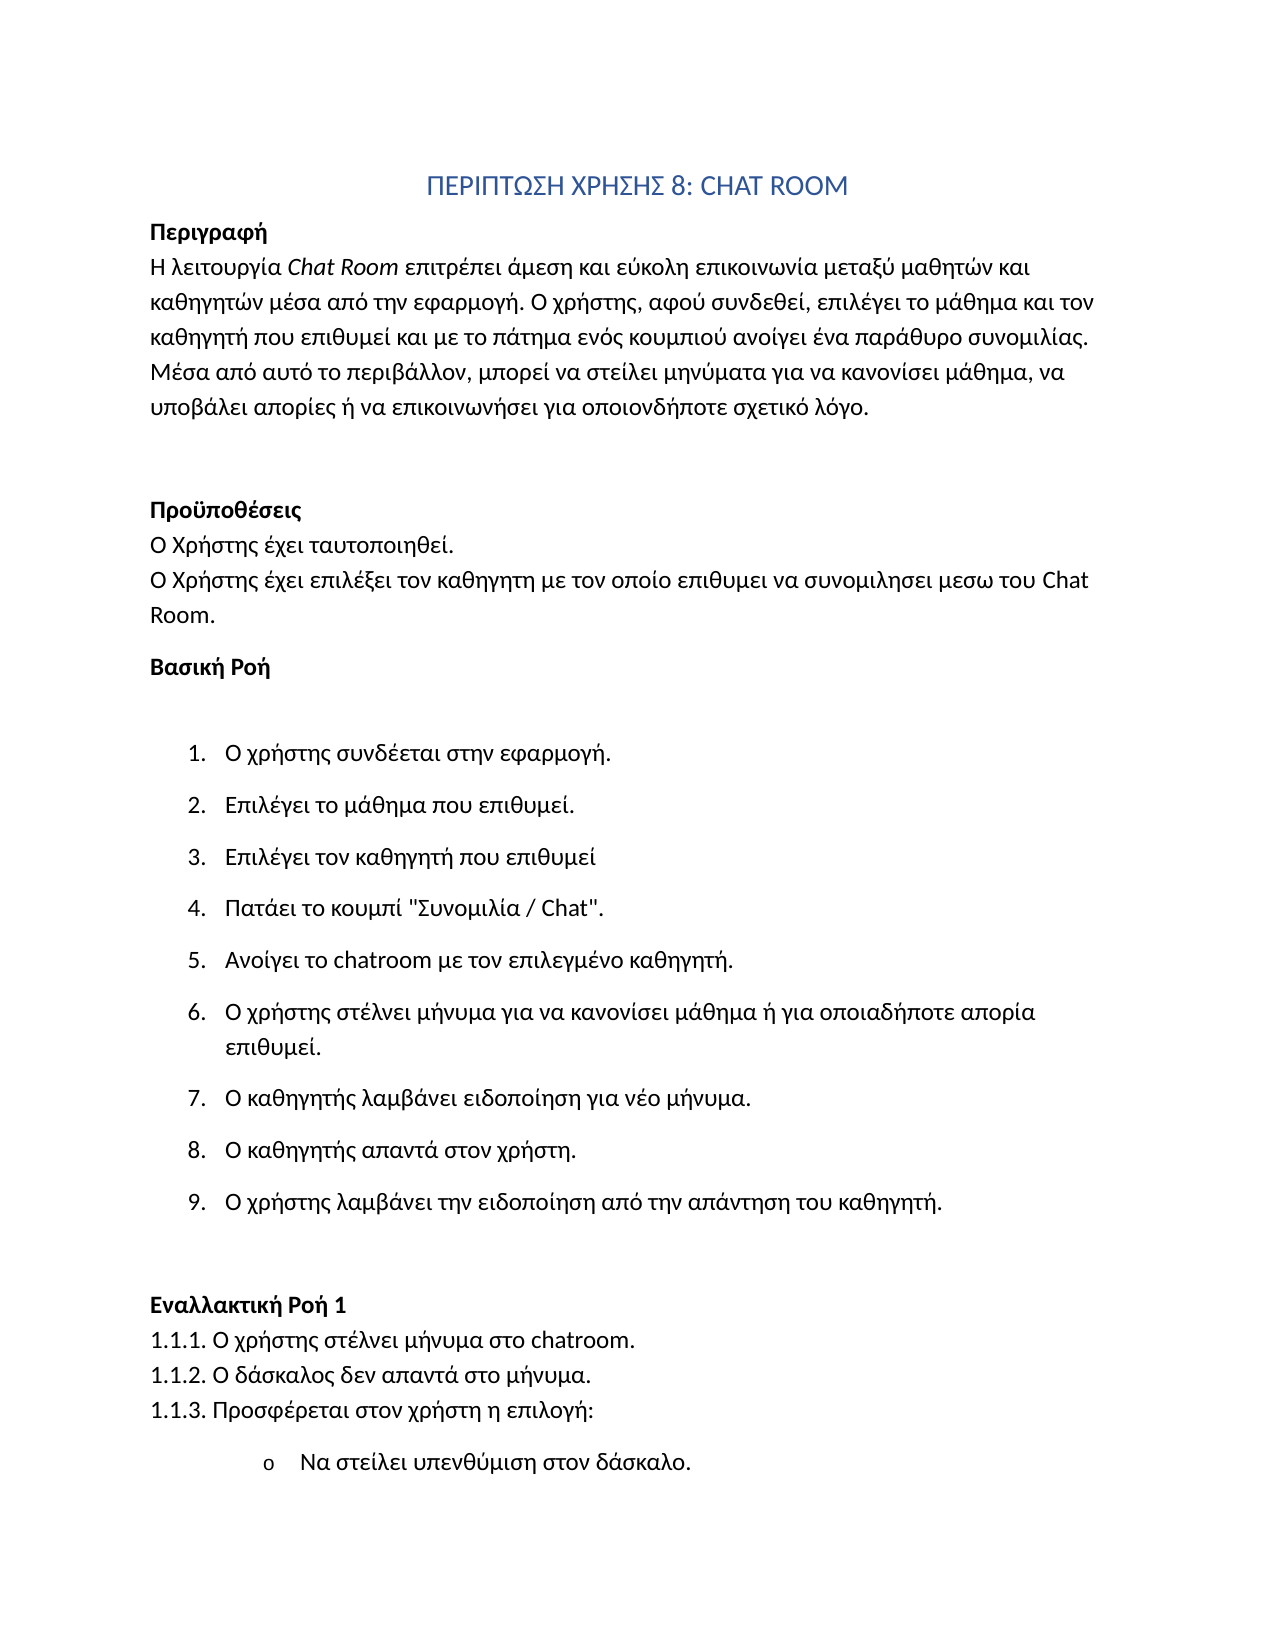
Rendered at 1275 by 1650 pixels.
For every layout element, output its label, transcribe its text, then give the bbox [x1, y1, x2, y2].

list Ανοίγει το chatroom με τον επιλεγμένο καθηγητή. [187, 944, 1125, 975]
text Περιγραφή Η λειτουργία Chat Room επιτρέπει άμεση και εύκολη επικοινωνία μεταξύ μαθητών και καθηγητών μέσα από την εφαρμογή. Ο χρήστης, αφού συνδεθεί, επιλέγει το μάθημα και τον καθηγητή που επιθυμεί και με το πάτημα ενός κουμπιού ανοίγει ένα παράθυρο συνομιλίας. Μέσα από αυτό το περιβάλλον, μπορεί να στείλει μηνύματα για να κανονίσει μάθημα, να υποβάλει απορίες ή να επικοινωνήσει για οποιονδήποτε σχετικό λόγο. [150, 216, 1125, 421]
list Να στείλει υπενθύμιση στον δάσκαλο. [262, 1446, 1125, 1476]
list Ο χρήστης συνδέεται στην εφαρμογή. [187, 738, 1125, 768]
list Ο καθηγητής λαμβάνει ειδοποίηση για νέο μήνυμα. [187, 1083, 1125, 1113]
list Επιλέγει τον καθηγητή που επιθυμεί [187, 841, 1125, 871]
list Πατάει το κουμπί "Συνομιλία / Chat". [187, 893, 1125, 923]
list Ο καθηγητής απαντά στον χρήστη. [187, 1134, 1125, 1165]
list Ο χρήστης στέλνει μήνυμα για να κανονίσει μάθημα ή για οποιαδήποτε απορία επιθυμεί. [187, 996, 1125, 1061]
text Βασική Ροή [150, 651, 1125, 716]
subtitle ΠΕΡΙΠΤΩΣΗ ΧΡΗΣΗΣ 8: CHAT ROOM [150, 167, 1125, 202]
text Εναλλακτική Ροή 1 1.1.1. Ο χρήστης στέλνει μήνυμα στο chatroom. 1.1.2. Ο δάσκαλος δεν απαντά στο μήνυμα. 1.1.3. Προσφέρεται στον χρήστη η επιλογή: [150, 1289, 1125, 1425]
list Ο χρήστης λαμβάνει την ειδοποίηση από την απάντηση του καθηγητή. [187, 1186, 1125, 1216]
list Επιλέγει το μάθημα που επιθυμεί. [187, 789, 1125, 820]
text Προϋποθέσεις Ο Χρήστης έχει ταυτοποιηθεί. Ο Χρήστης έχει επιλέξει τον καθηγητη με τον οποίο επιθυμει να συνομιλησει μεσω του Chat Room. [150, 494, 1125, 630]
